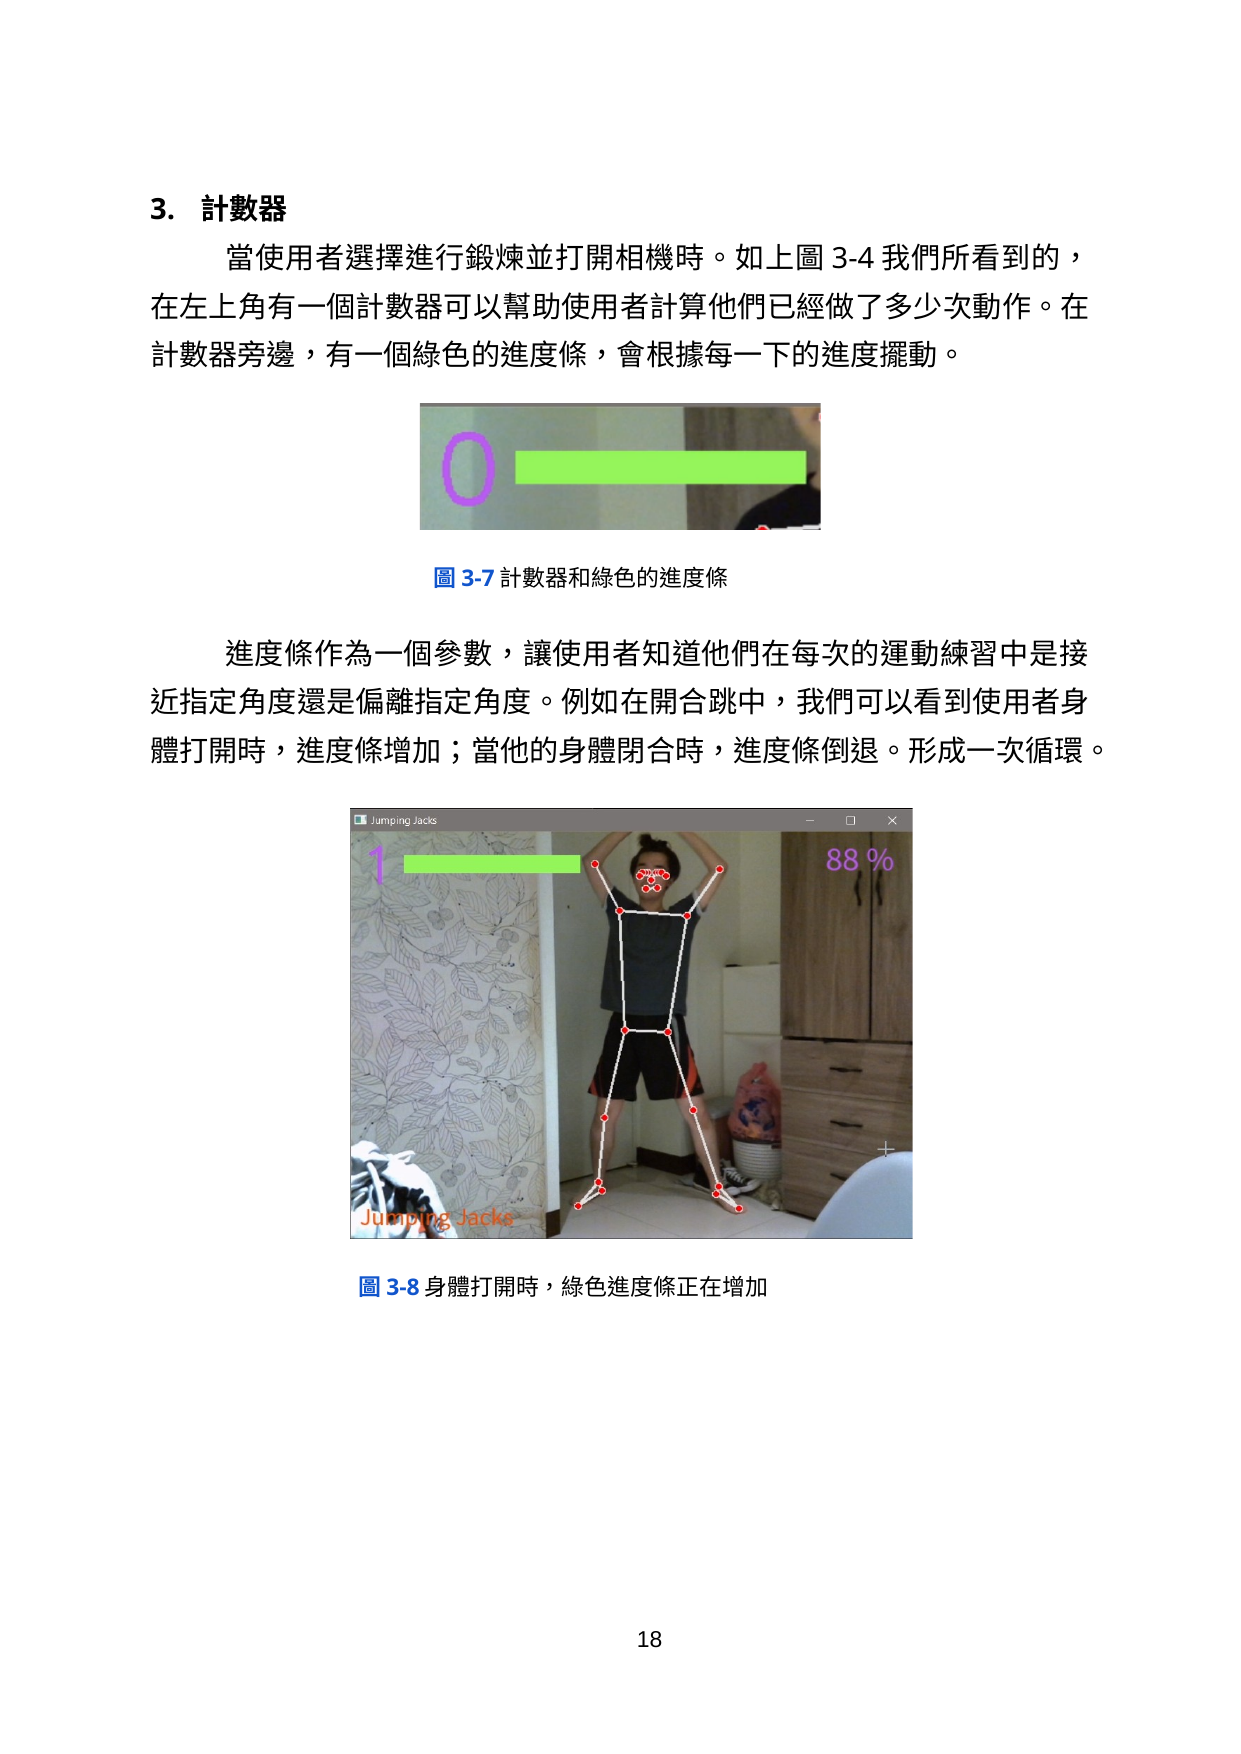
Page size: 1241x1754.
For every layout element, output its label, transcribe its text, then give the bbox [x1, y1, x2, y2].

list 計數器 [150, 186, 1090, 228]
text 當使用者選擇進行鍛煉並打開相機時。如上圖3-4我們所看到的，在左上角有一個計數器可以幫助使用者計算他們已經做了多少次動作。在計數器旁邊，有一個綠色的進度條，會根據每一下的進度擺動。 [150, 235, 1090, 374]
picture [350, 808, 913, 1239]
text 進度條作為一個參數，讓使用者知道他們在每次的運動練習中是接近指定角度還是偏離指定角度。例如在開合跳中，我們可以看到使用者身體打開時，進度條增加；當他的身體閉合時，進度條倒退。形成一次循環。 [150, 630, 1090, 770]
picture [419, 403, 821, 530]
